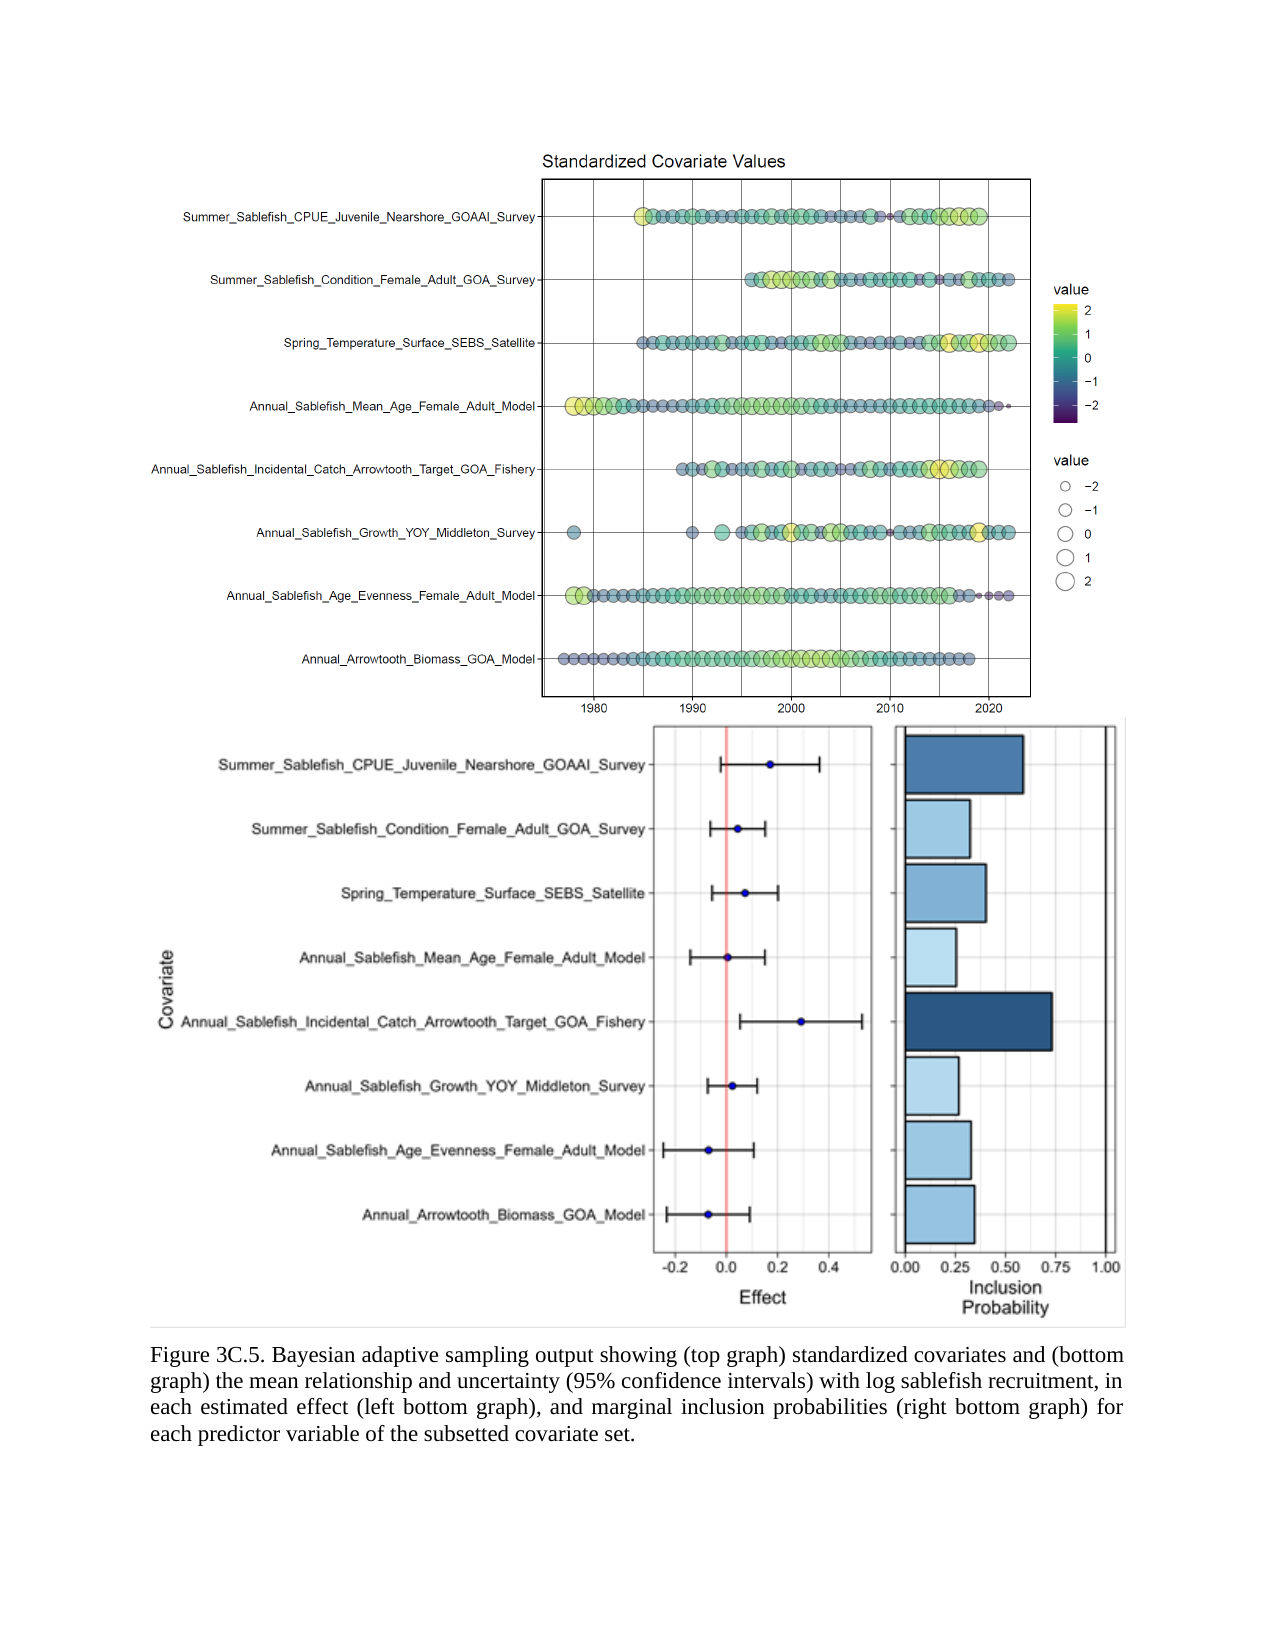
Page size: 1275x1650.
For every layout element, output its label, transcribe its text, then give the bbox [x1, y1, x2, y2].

picture [150, 150, 1127, 1329]
text Figure 3C.5. Bayesian adaptive sampling output showing (top graph) standardized covariates and (bottom graph) the mean relationship and uncertainty (95% confidence intervals) with log sablefish recruitment, in each estimated effect (left bottom graph), and marginal inclusion probabilities (right bottom graph) for each predictor variable of the subsetted covariate set. [150, 1341, 1125, 1446]
